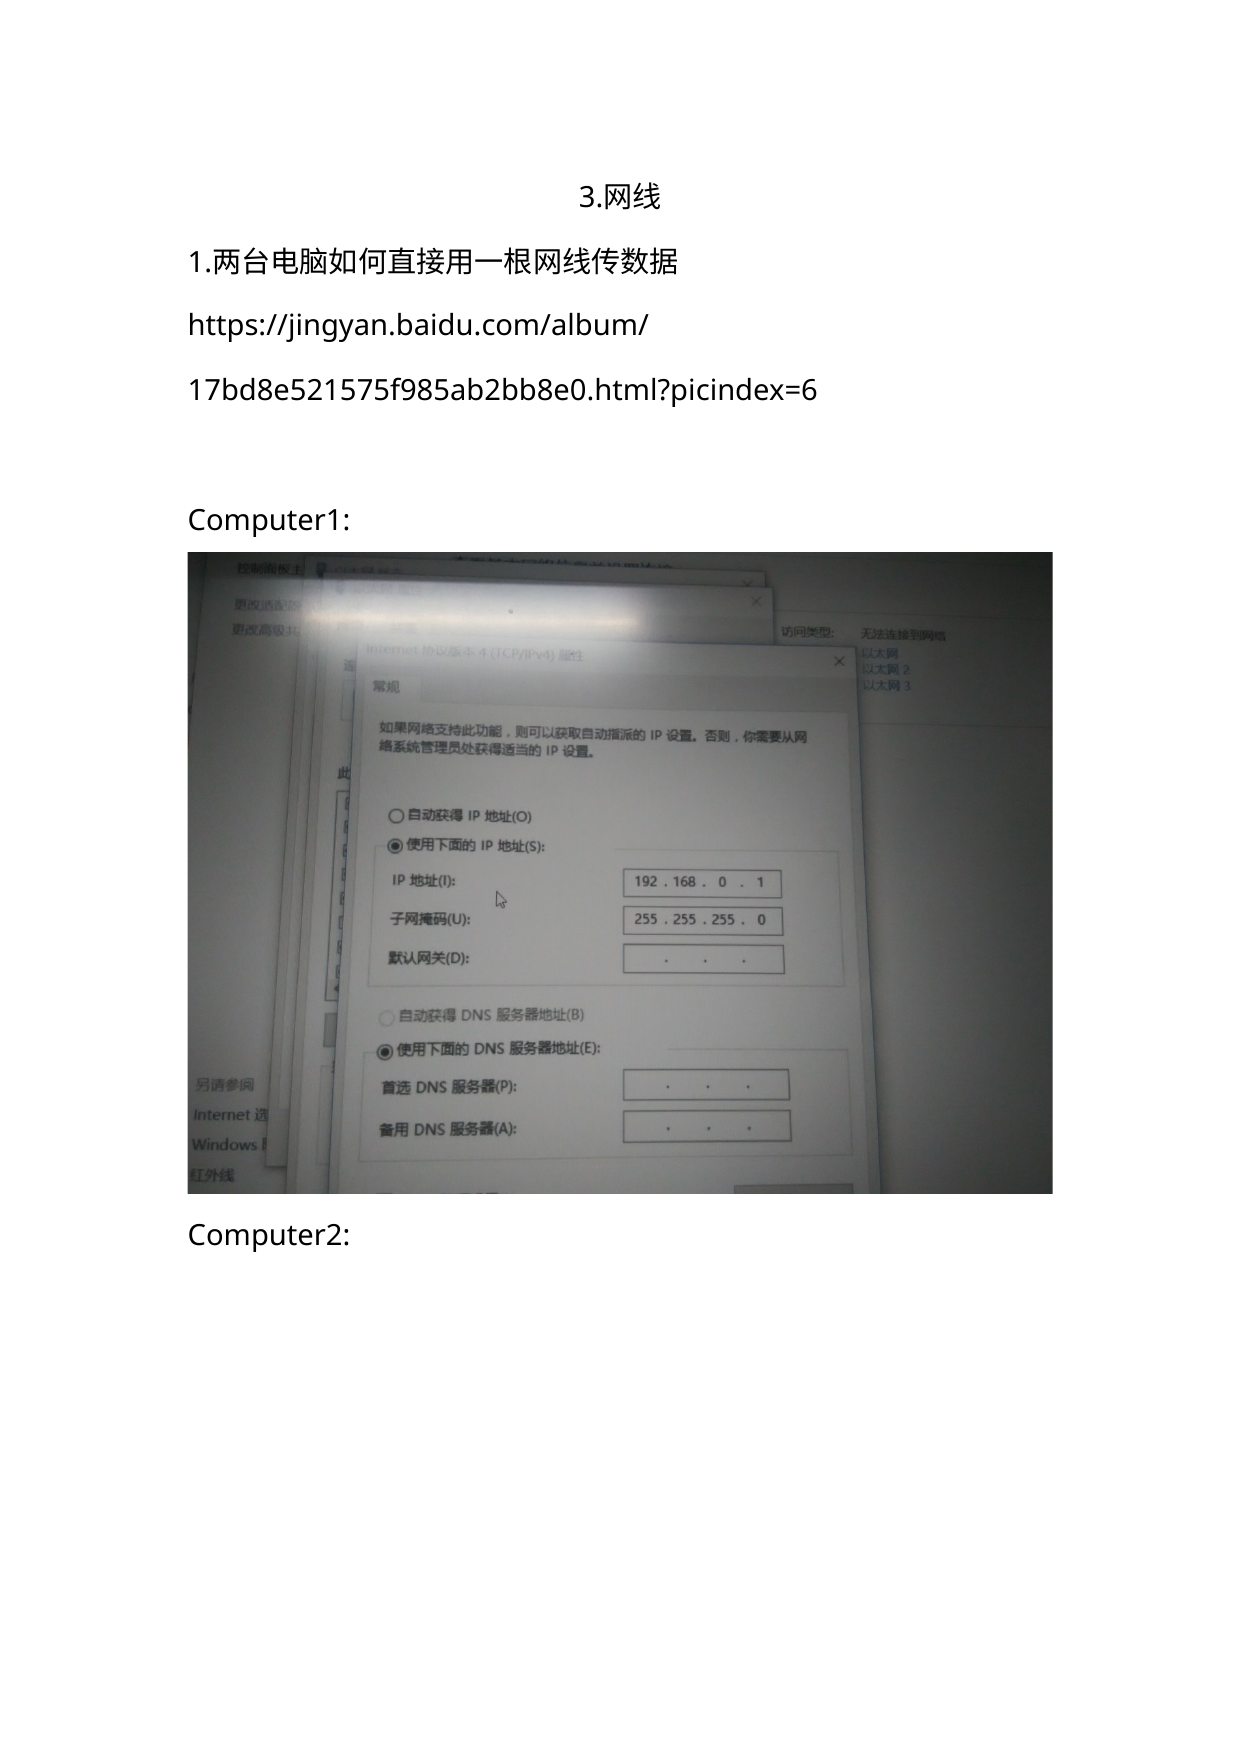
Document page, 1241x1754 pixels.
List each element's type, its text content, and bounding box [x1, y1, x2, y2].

text 1.两台电脑如何直接用一根网线传数据 [187, 227, 1053, 292]
text 3.网线 [187, 162, 1053, 227]
picture [187, 552, 1053, 1194]
text Computer1: [187, 487, 1053, 552]
text https://jingyan.baidu.com/album/17bd8e521575f985ab2bb8e0.html?picindex=6 [187, 292, 1053, 422]
text Computer2: [187, 1202, 1053, 1267]
